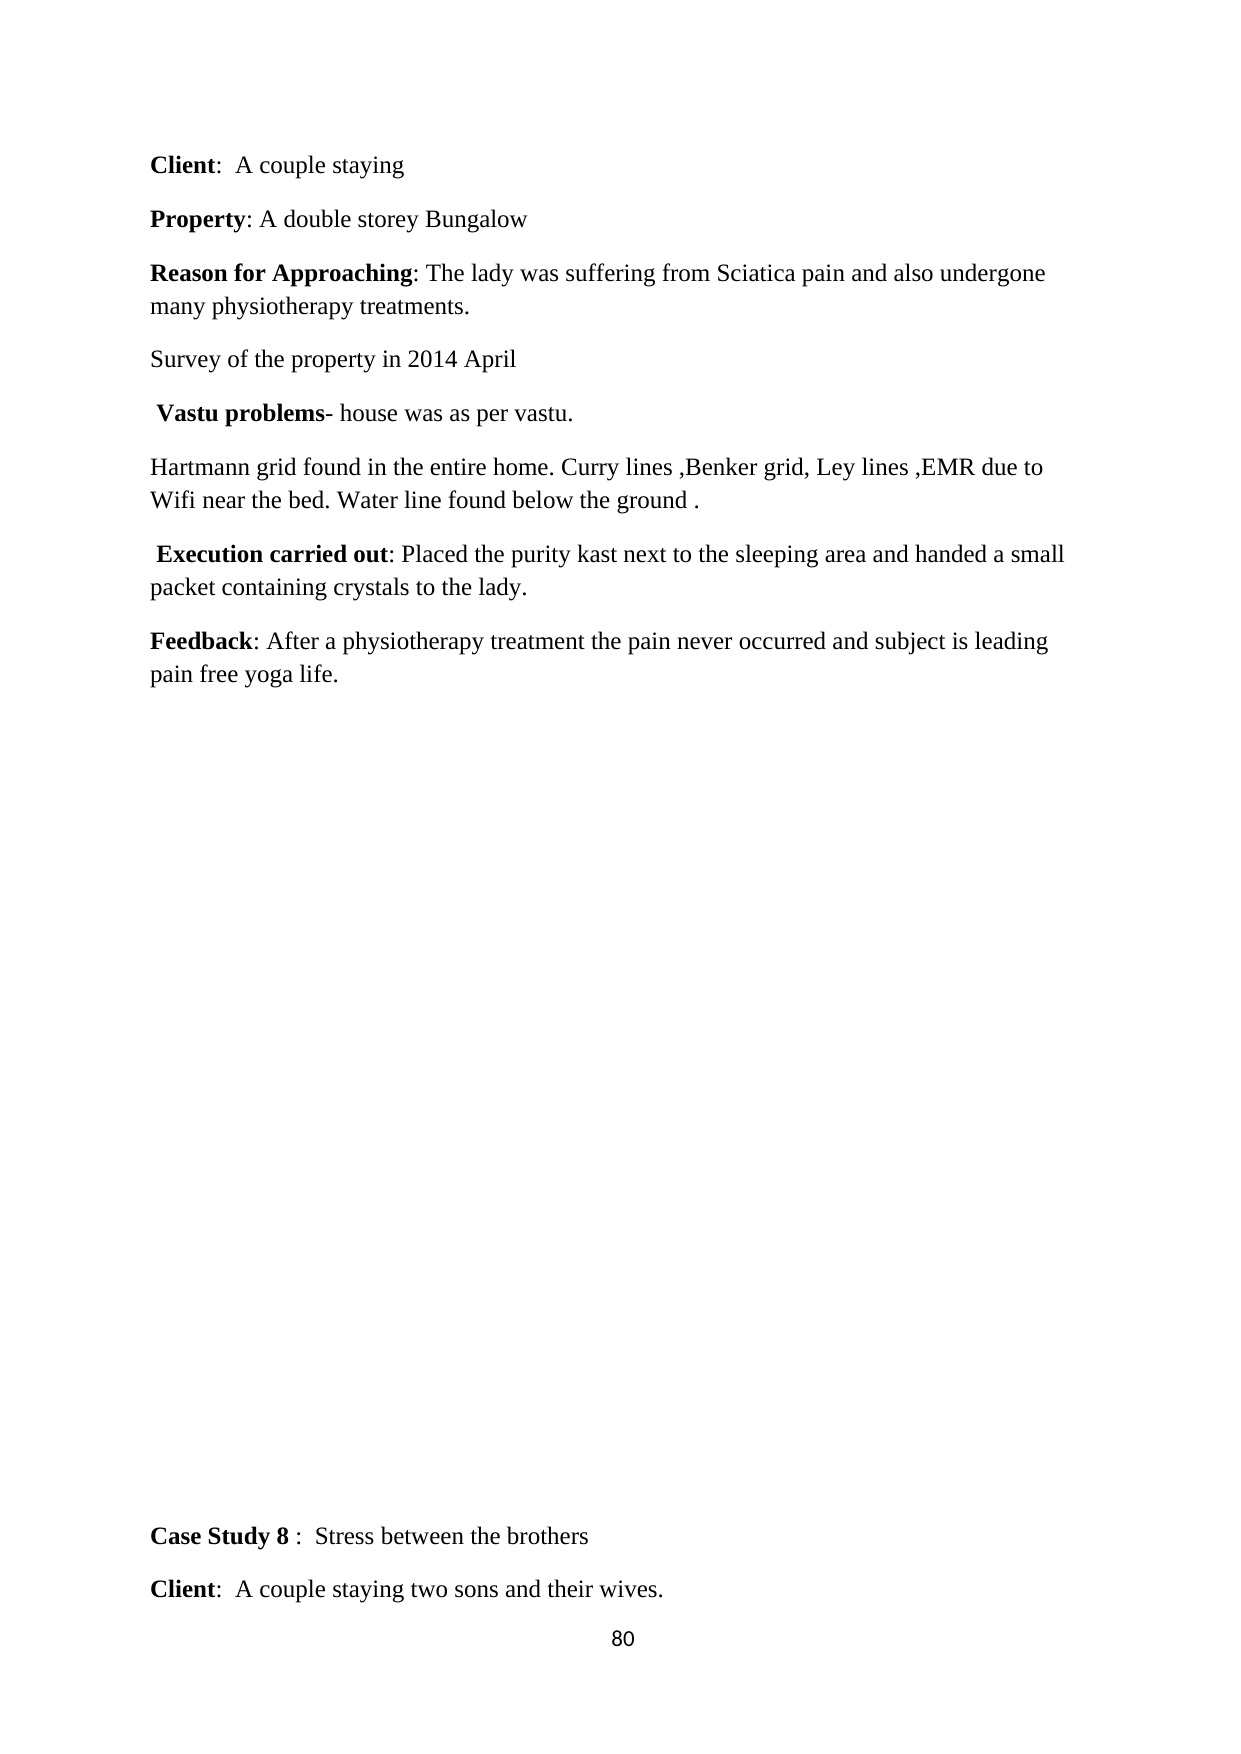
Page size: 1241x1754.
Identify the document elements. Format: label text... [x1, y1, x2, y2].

text Case Study 8 : Stress between the brothers [150, 1521, 1090, 1549]
text Survey of the property in 2014 April [150, 344, 1090, 373]
text Vastu problems- house was as per vastu. [150, 398, 1090, 427]
text Reason for Approaching: The lady was suffering from Sciatica pain and also undergone many physiotherapy treatments. [150, 258, 1090, 319]
text Feedback: After a physiotherapy treatment the pain never occurred and subject is leading pain free yoga life. [150, 626, 1090, 688]
text Client: A couple staying [150, 150, 1090, 179]
text Client: A couple staying two sons and their wives. [150, 1574, 1090, 1603]
text Property: A double storey Bungalow [150, 204, 1090, 233]
text Hartmann grid found in the entire home. Curry lines ,Benker grid, Ley lines ,EMR due to Wifi near the bed. Water line found below the ground . [150, 452, 1090, 514]
text Execution carried out: Placed the purity kast next to the sleeping area and handed a small packet containing crystals to the lady. [150, 539, 1090, 601]
